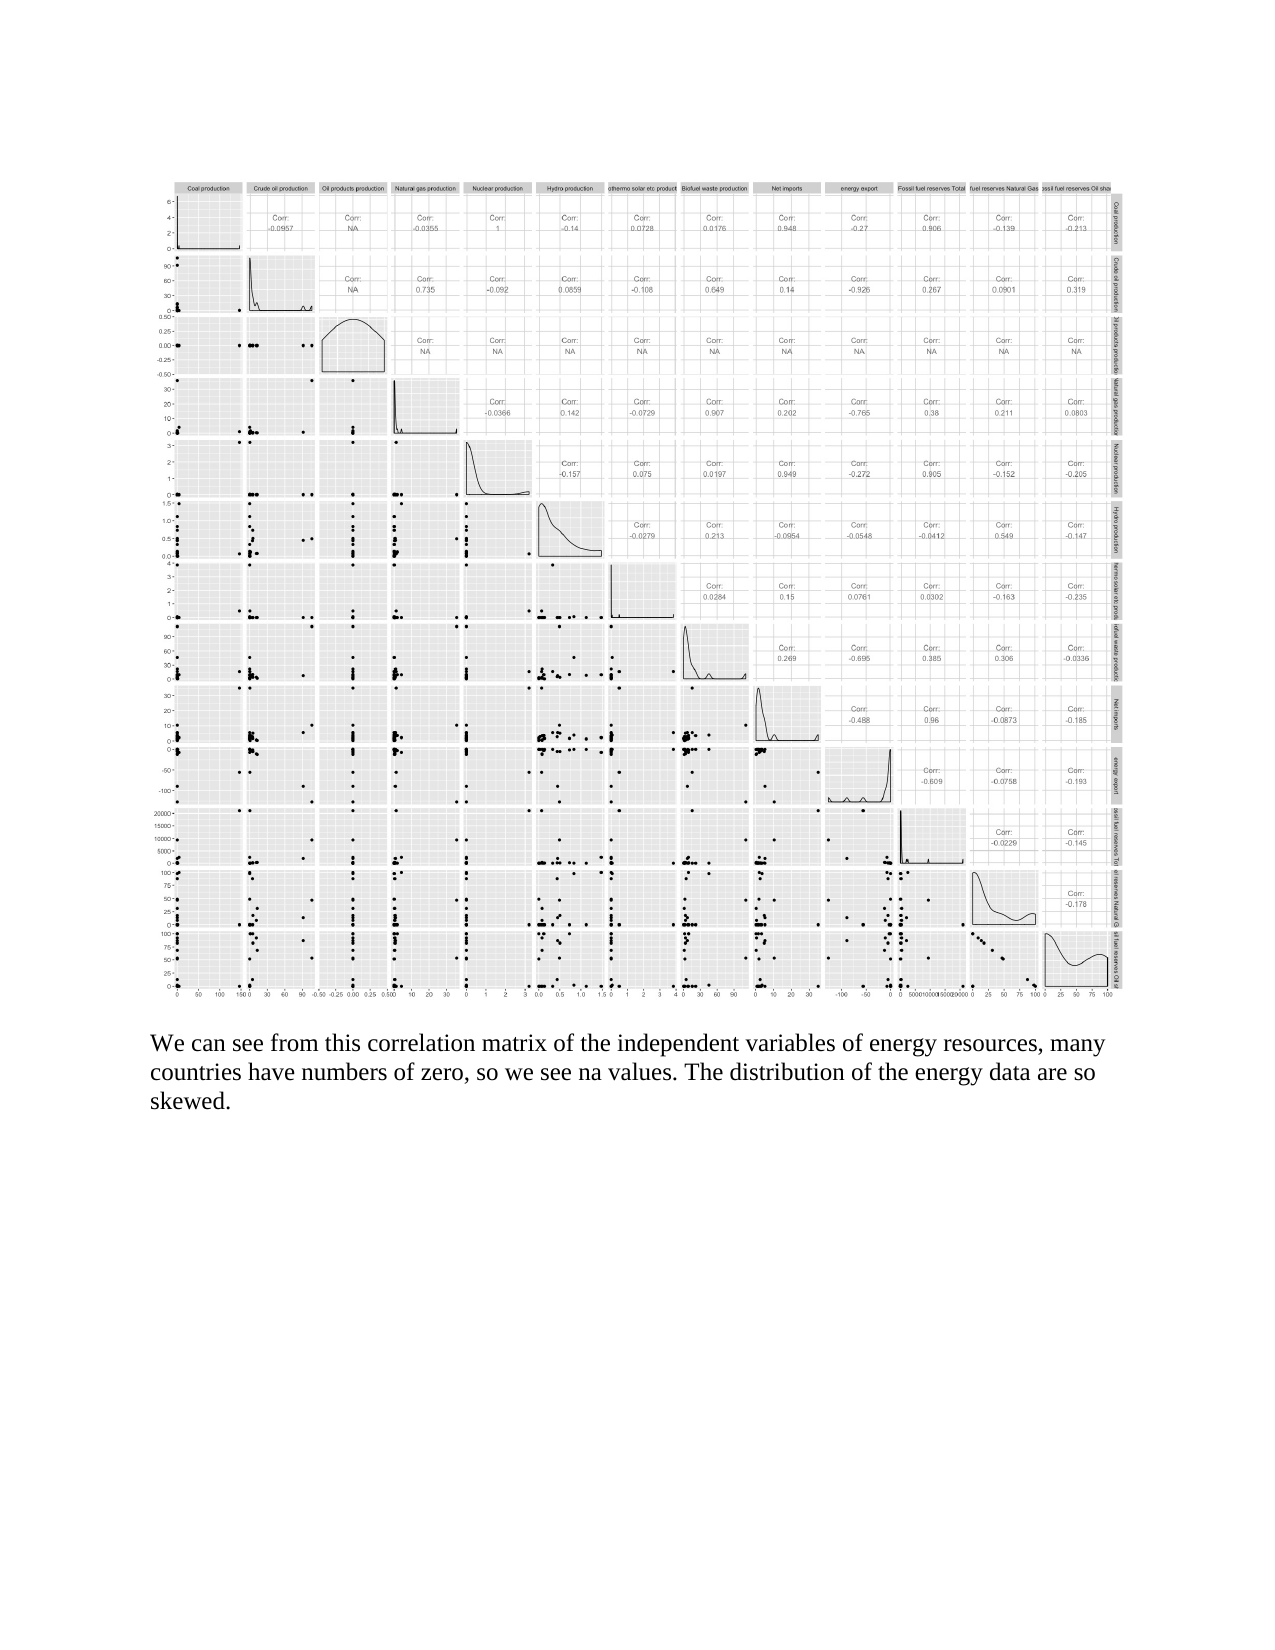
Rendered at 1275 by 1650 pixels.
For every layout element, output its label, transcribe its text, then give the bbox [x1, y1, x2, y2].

picture [150, 178, 1125, 1000]
text We can see from this correlation matrix of the independent variables of energy resources, many countries have numbers of zero, so we see na values. The distribution of the energy data are so skewed. [150, 1028, 1125, 1115]
